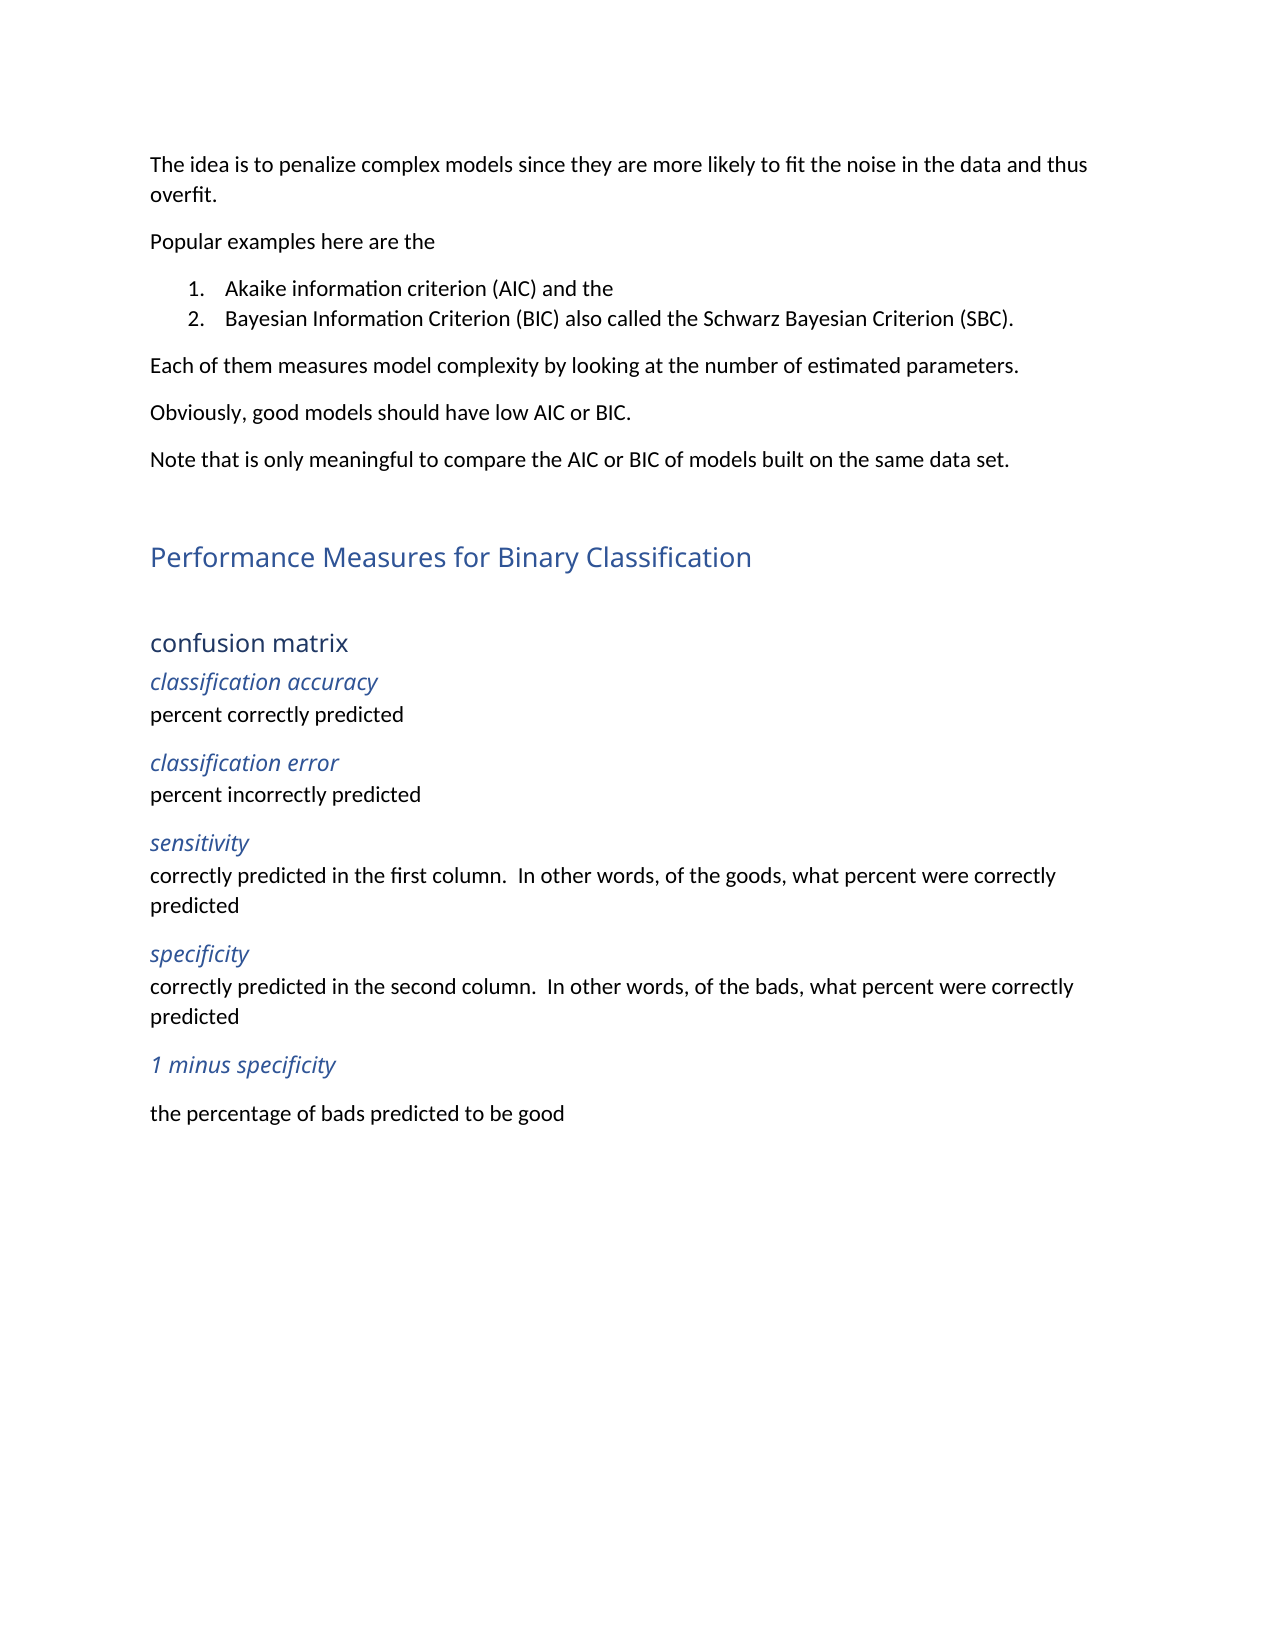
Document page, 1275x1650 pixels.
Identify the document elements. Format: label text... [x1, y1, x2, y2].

subtitle specificity [150, 938, 1125, 969]
subtitle classification accuracy [150, 666, 1125, 697]
text Each of them measures model complexity by looking at the number of estimated parameters. [150, 351, 1125, 379]
text percent incorrectly predicted [150, 781, 1125, 808]
list Bayesian Information Criterion (BIC) also called the Schwarz Bayesian Criterion (SBC). [187, 304, 1125, 332]
text 1 minus specificity [150, 1049, 1125, 1080]
text percent correctly predicted [150, 700, 1125, 728]
subtitle classification error [150, 747, 1125, 778]
text Note that is only meaningful to compare the AIC or BIC of models built on the same data set. [150, 445, 1125, 473]
subtitle confusion matrix [150, 625, 1125, 659]
text correctly predicted in the second column. In other words, of the bads, what percent were correctly predicted [150, 972, 1125, 1030]
subtitle Performance Measures for Binary Classification [150, 538, 1125, 575]
list Akaike information criterion (AIC) and the [187, 274, 1125, 302]
text the percentage of bads predicted to be good [150, 1099, 1125, 1127]
subtitle sensitivity [150, 827, 1125, 859]
text Obviously, good models should have low AIC or BIC. [150, 398, 1125, 426]
text Popular examples here are the [150, 227, 1125, 255]
text The idea is to penalize complex models since they are more likely to fit the noise in the data and thus overfit. [150, 150, 1125, 208]
text correctly predicted in the first column. In other words, of the goods, what percent were correctly predicted [150, 861, 1125, 919]
